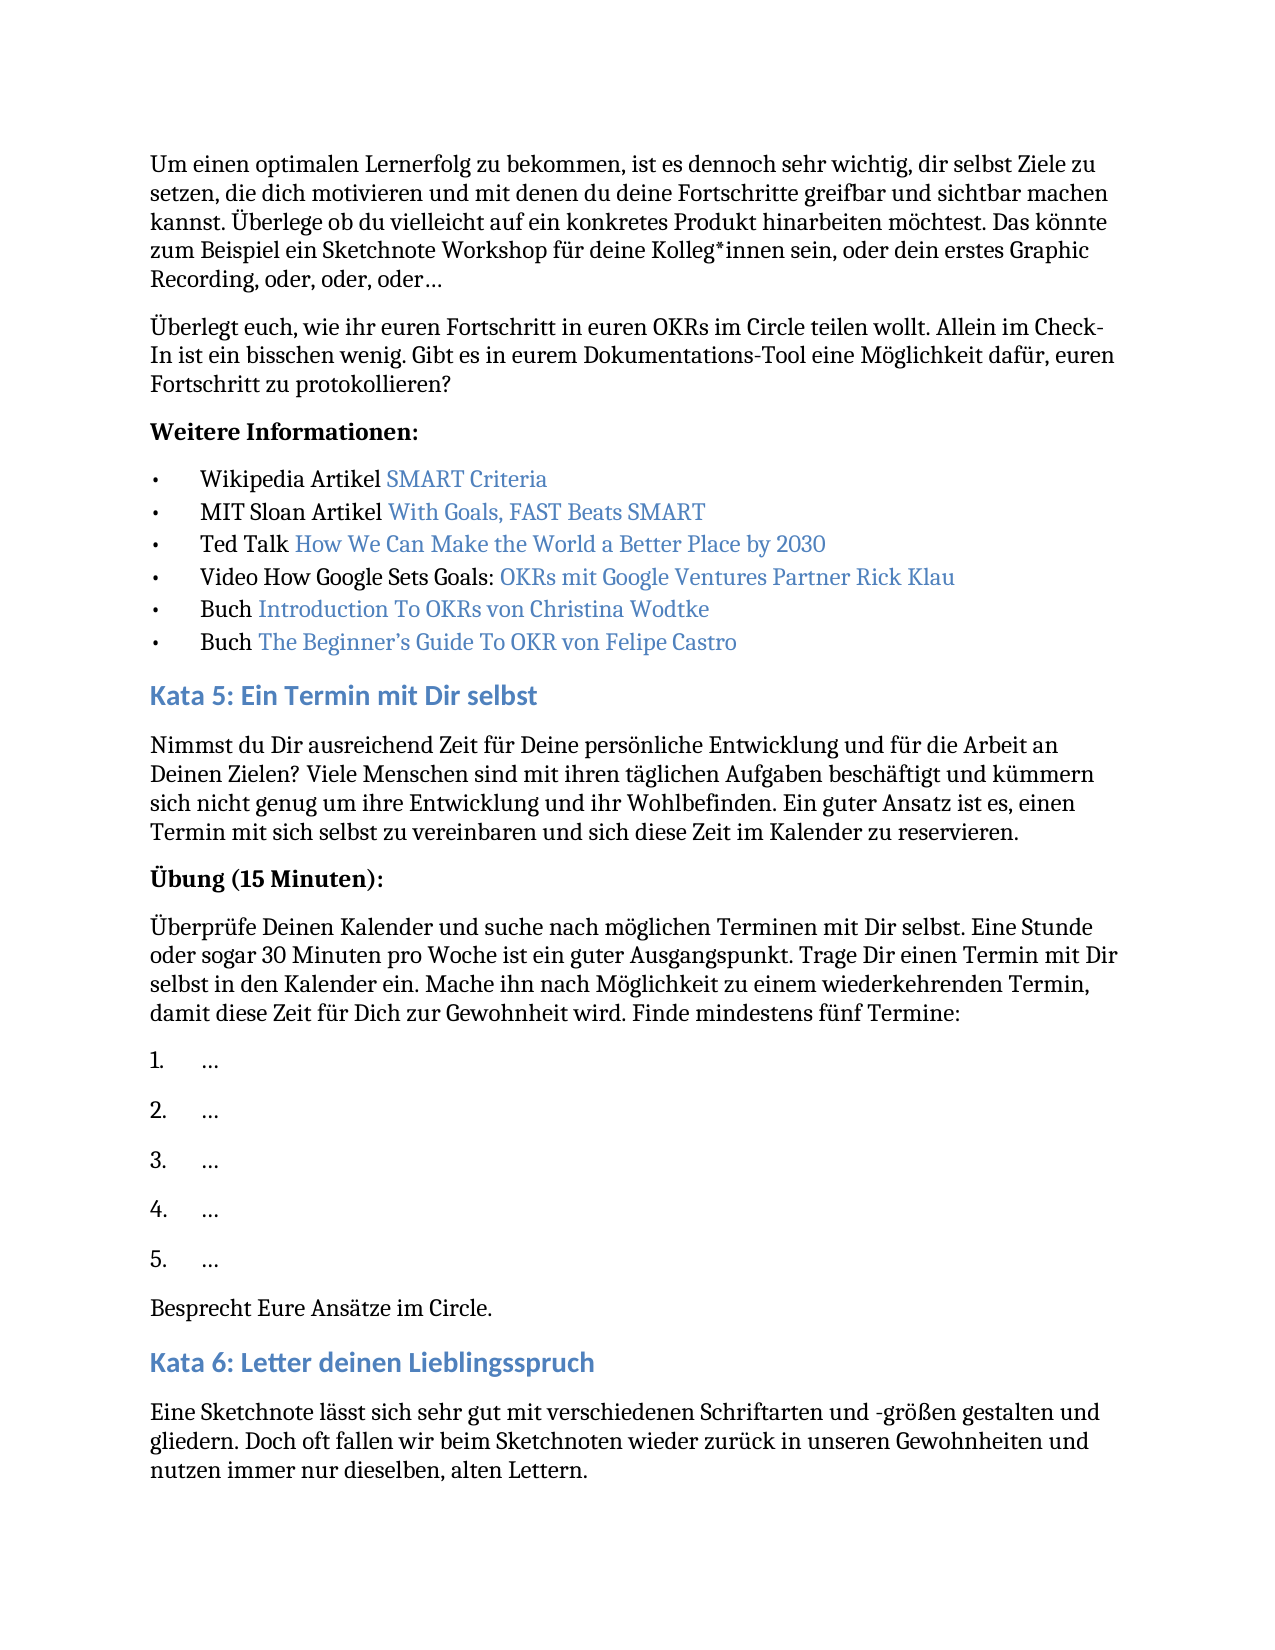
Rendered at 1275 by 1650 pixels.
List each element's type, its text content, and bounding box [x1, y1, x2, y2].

list Buch Introduction To OKRs von Christina Wodtke [150, 595, 1125, 624]
subtitle Kata 5: Ein Termin mit Dir selbst [150, 677, 1125, 713]
list MIT Sloan Artikel With Goals, FAST Beats SMART [150, 497, 1125, 526]
list … [150, 1046, 1125, 1075]
text Übung (15 Minuten): [150, 865, 1125, 894]
list … [150, 1245, 1125, 1273]
text Überprüfe Deinen Kalender und suche nach möglichen Terminen mit Dir selbst. Eine Stunde oder sogar 30 Minuten pro Woche ist ein guter Ausgangspunkt. Trage Dir einen Termin mit Dir selbst in den Kalender ein. Mache ihn nach Möglichkeit zu einem wiederkehrenden Termin, damit diese Zeit für Dich zur Gewohnheit wird. Finde mindestens fünf Termine: [150, 913, 1125, 1028]
list Ted Talk How We Can Make the World a Better Place by 2030 [150, 530, 1125, 559]
list Video How Google Sets Goals: OKRs mit Google Ventures Partner Rick Klau [150, 562, 1125, 591]
text Überlegt euch, wie ihr euren Fortschritt in euren OKRs im Circle teilen wollt. Allein im Check-In ist ein bisschen wenig. Gibt es in eurem Dokumentations-Tool eine Möglichkeit dafür, euren Fortschritt zu protokollieren? [150, 312, 1125, 399]
list … [150, 1195, 1125, 1224]
text Besprecht Eure Ansätze im Circle. [150, 1294, 1125, 1323]
text Um einen optimalen Lernerfolg zu bekommen, ist es dennoch sehr wichtig, dir selbst Ziele zu setzen, die dich motivieren und mit denen du deine Fortschritte greifbar und sichtbar machen kannst. Überlege ob du vielleicht auf ein konkretes Produkt hinarbeiten möchtest. Das könnte zum Beispiel ein Sketchnote Workshop für deine Kolleg*innen sein, oder dein erstes Graphic Recording, oder, oder, oder… [150, 150, 1125, 294]
list … [150, 1096, 1125, 1125]
subtitle Kata 6: Letter deinen Lieblingsspruch [150, 1344, 1125, 1379]
list Wikipedia Artikel SMART Criteria [150, 465, 1125, 494]
text Nimmst du Dir ausreichend Zeit für Deine persönliche Entwicklung und für die Arbeit an Deinen Zielen? Viele Menschen sind mit ihren täglichen Aufgaben beschäftigt und kümmern sich nicht genug um ihre Entwicklung und ihr Wohlbefinden. Ein guter Ansatz ist es, einen Termin mit sich selbst zu vereinbaren und sich diese Zeit im Kalender zu reservieren. [150, 731, 1125, 846]
text Eine Sketchnote lässt sich sehr gut mit verschiedenen Schriftarten und -größen gestalten und gliedern. Doch oft fallen wir beim Sketchnoten wieder zurück in unseren Gewohnheiten und nutzen immer nur dieselben, alten Lettern. [150, 1398, 1125, 1484]
text Weitere Informationen: [150, 417, 1125, 446]
list Buch The Beginner’s Guide To OKR von Felipe Castro [150, 627, 1125, 656]
list … [150, 1146, 1125, 1174]
